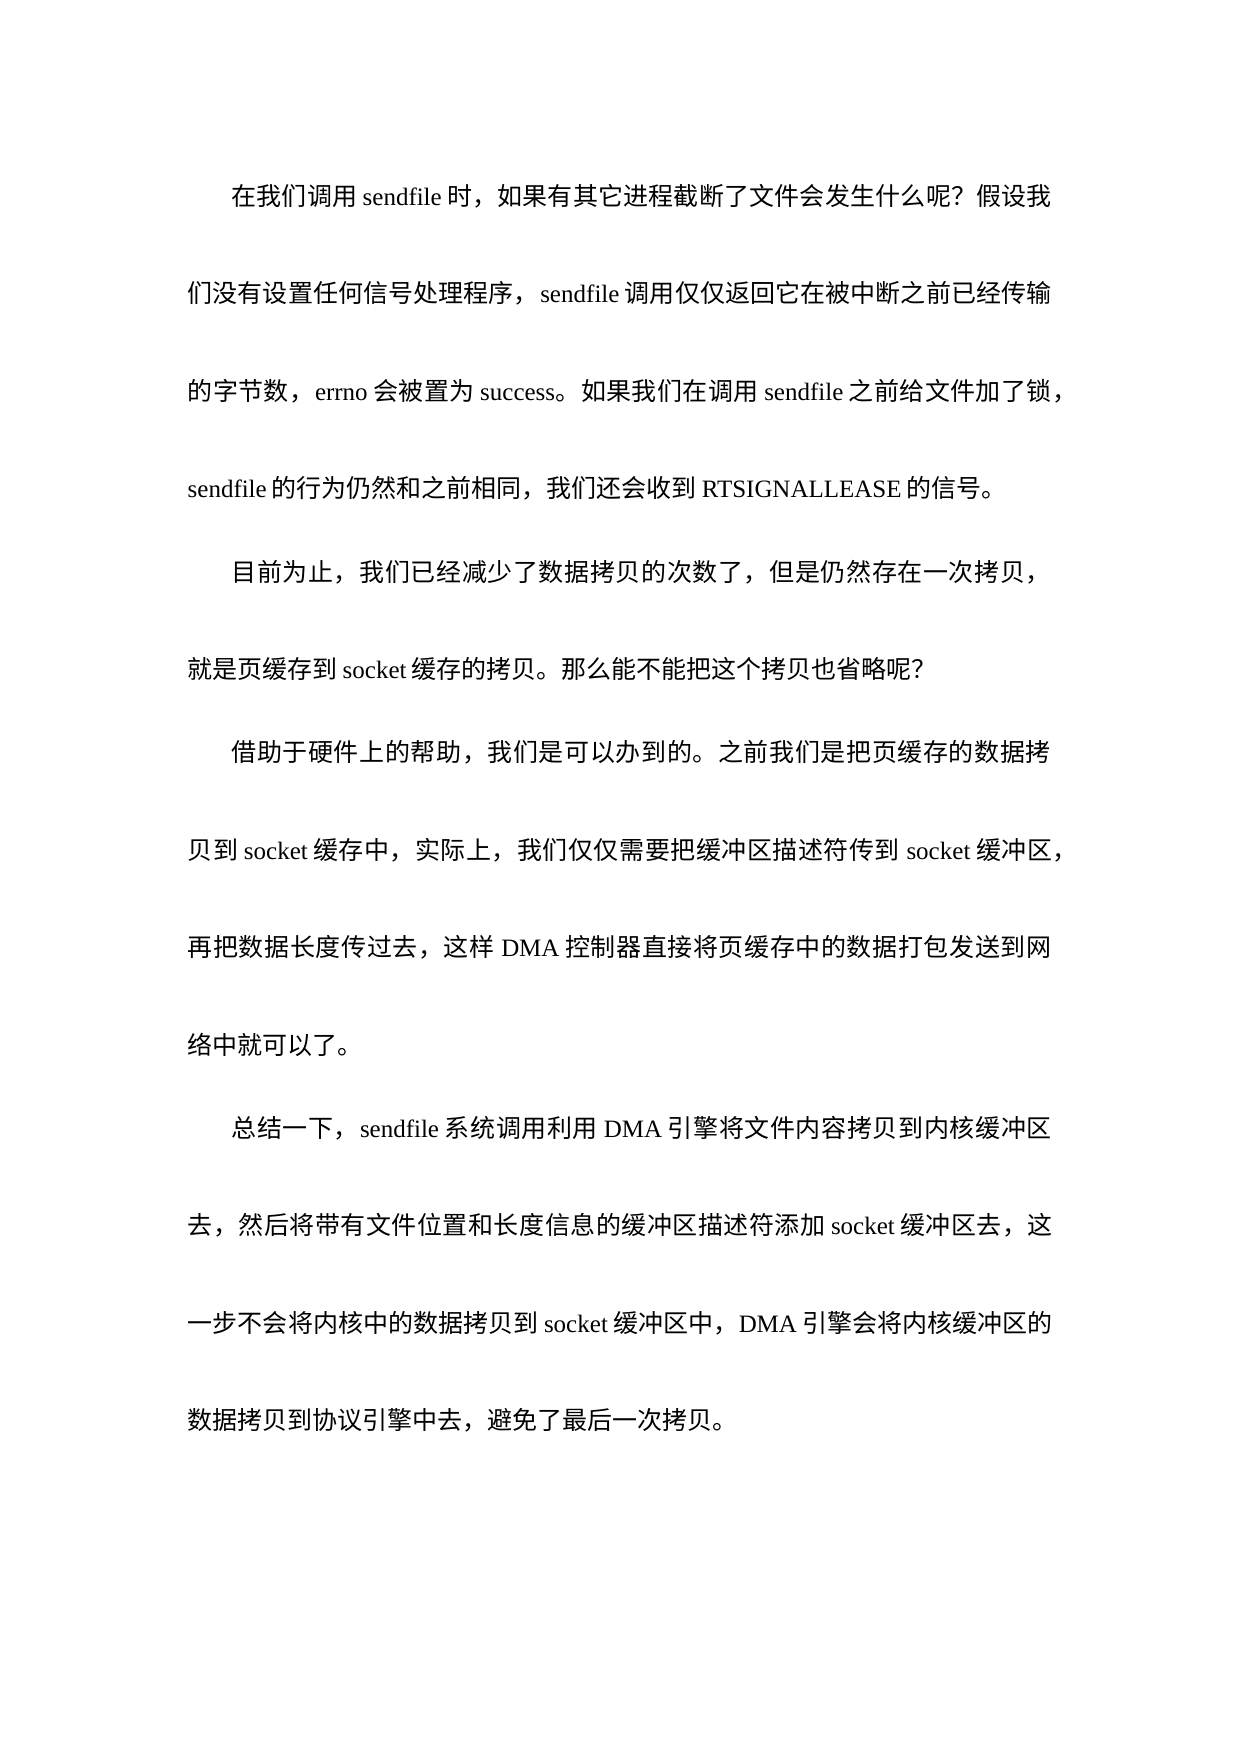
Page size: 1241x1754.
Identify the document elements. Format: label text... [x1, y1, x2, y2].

text 在我们调用sendfile时，如果有其它进程截断了文件会发生什么呢？假设我们没有设置任何信号处理程序，sendfile调用仅仅返回它在被中断之前已经传输的字节数，errno会被置为success。如果我们在调用sendfile之前给文件加了锁，sendfile的行为仍然和之前相同，我们还会收到RTSIGNALLEASE的信号。 [187, 162, 1053, 519]
text 总结一下，sendfile系统调用利用DMA引擎将文件内容拷贝到内核缓冲区去，然后将带有文件位置和长度信息的缓冲区描述符添加socket缓冲区去，这一步不会将内核中的数据拷贝到socket缓冲区中，DMA引擎会将内核缓冲区的数据拷贝到协议引擎中去，避免了最后一次拷贝。 [187, 1094, 1053, 1451]
text 借助于硬件上的帮助，我们是可以办到的。之前我们是把页缓存的数据拷贝到socket缓存中，实际上，我们仅仅需要把缓冲区描述符传到socket缓冲区，再把数据长度传过去，这样DMA控制器直接将页缓存中的数据打包发送到网络中就可以了。 [187, 718, 1053, 1076]
text 目前为止，我们已经减少了数据拷贝的次数了，但是仍然存在一次拷贝，就是页缓存到socket缓存的拷贝。那么能不能把这个拷贝也省略呢？ [187, 538, 1053, 700]
